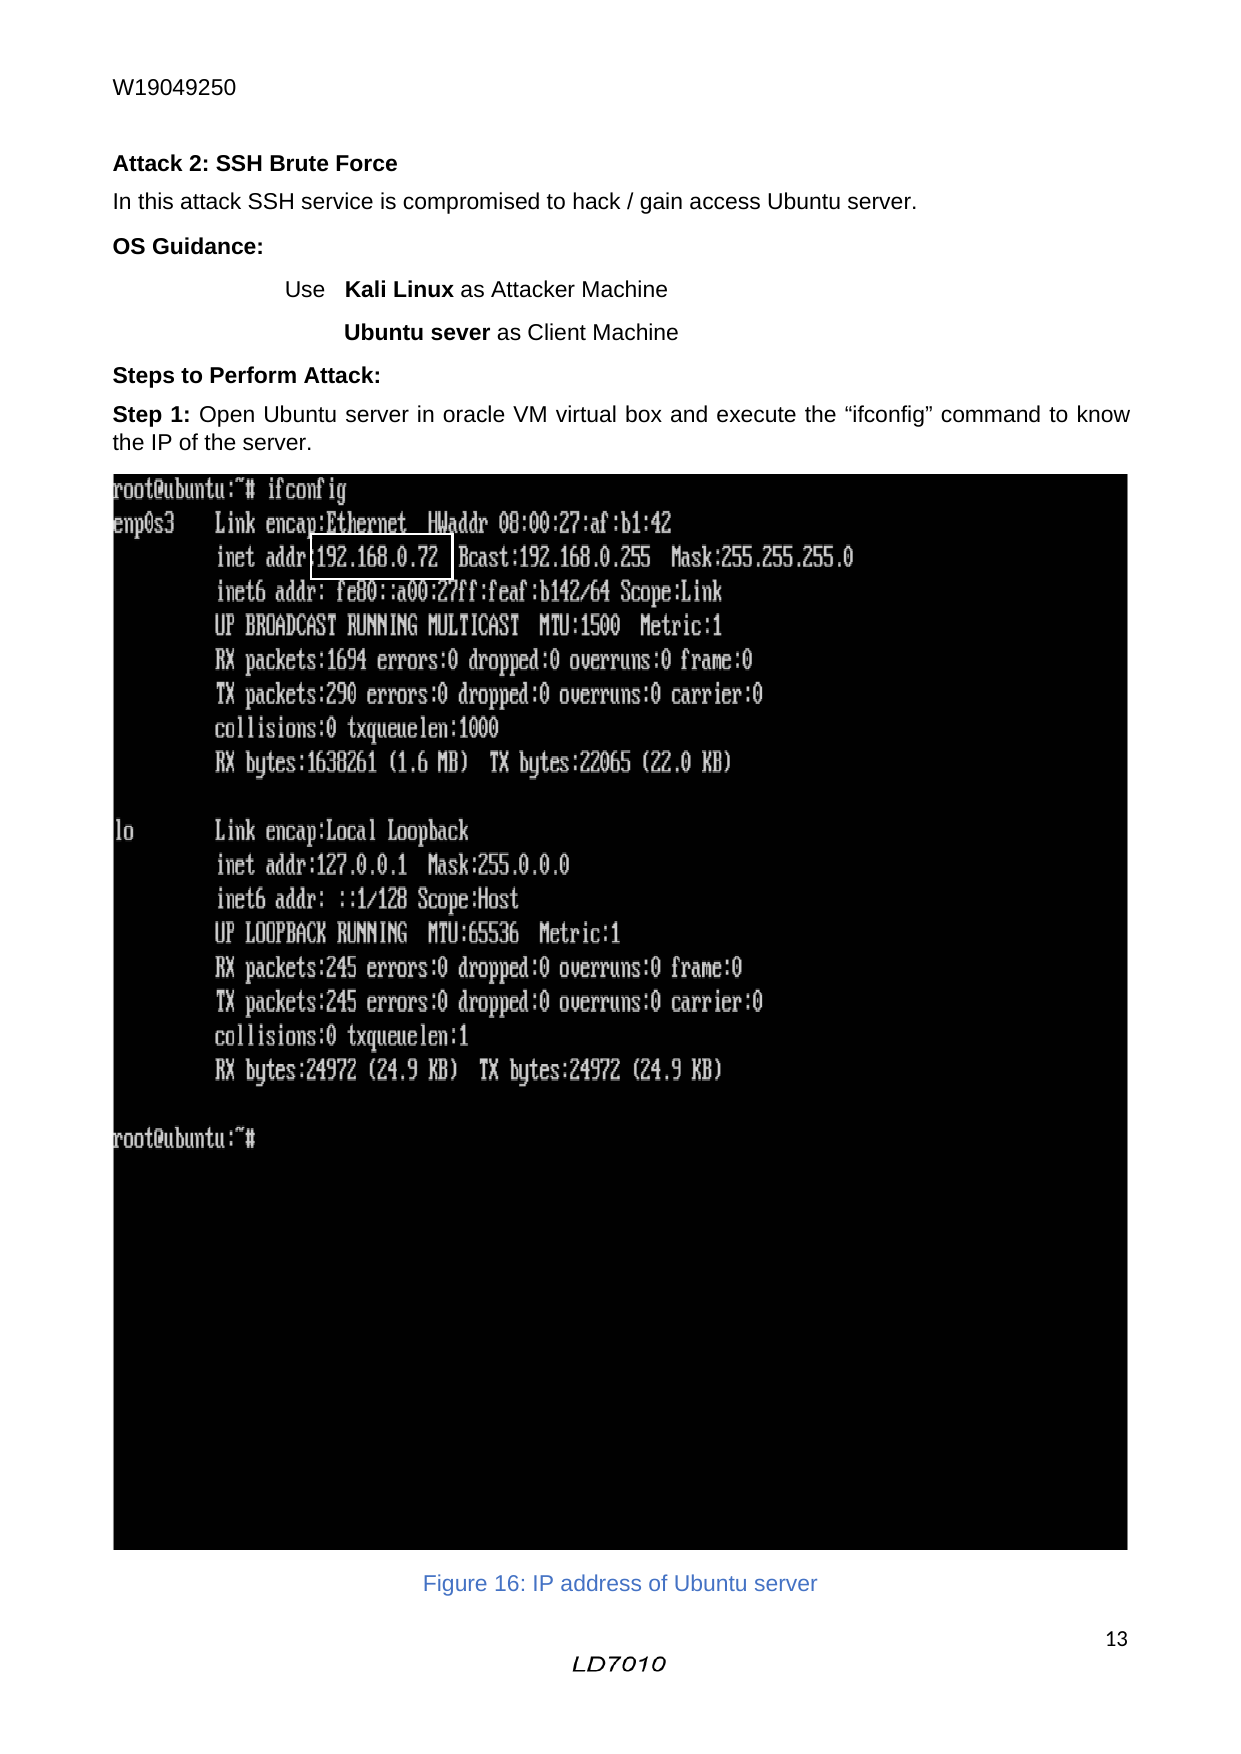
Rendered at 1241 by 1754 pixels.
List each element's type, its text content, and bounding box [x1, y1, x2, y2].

subtitle Attack 2: SSH Brute Force [112, 150, 1128, 176]
picture [567, 1652, 673, 1675]
text OS Guidance: [112, 233, 1128, 260]
text Step 1: Open Ubuntu server in oracle VM virtual box and execute the “ifconfig” command to know the IP of the server. [112, 401, 1131, 455]
text In this attack SSH service is compromised to hack / gain access Ubuntu server. [112, 188, 1131, 214]
text Ubuntu sever as Client Machine [112, 319, 1128, 346]
picture [112, 474, 1128, 1550]
subtitle Steps to Perform Attack: [112, 362, 1128, 389]
text Use Kali Linux as Attacker Machine [112, 276, 1128, 303]
text Figure 16: IP address of Ubuntu server [112, 1570, 1128, 1596]
